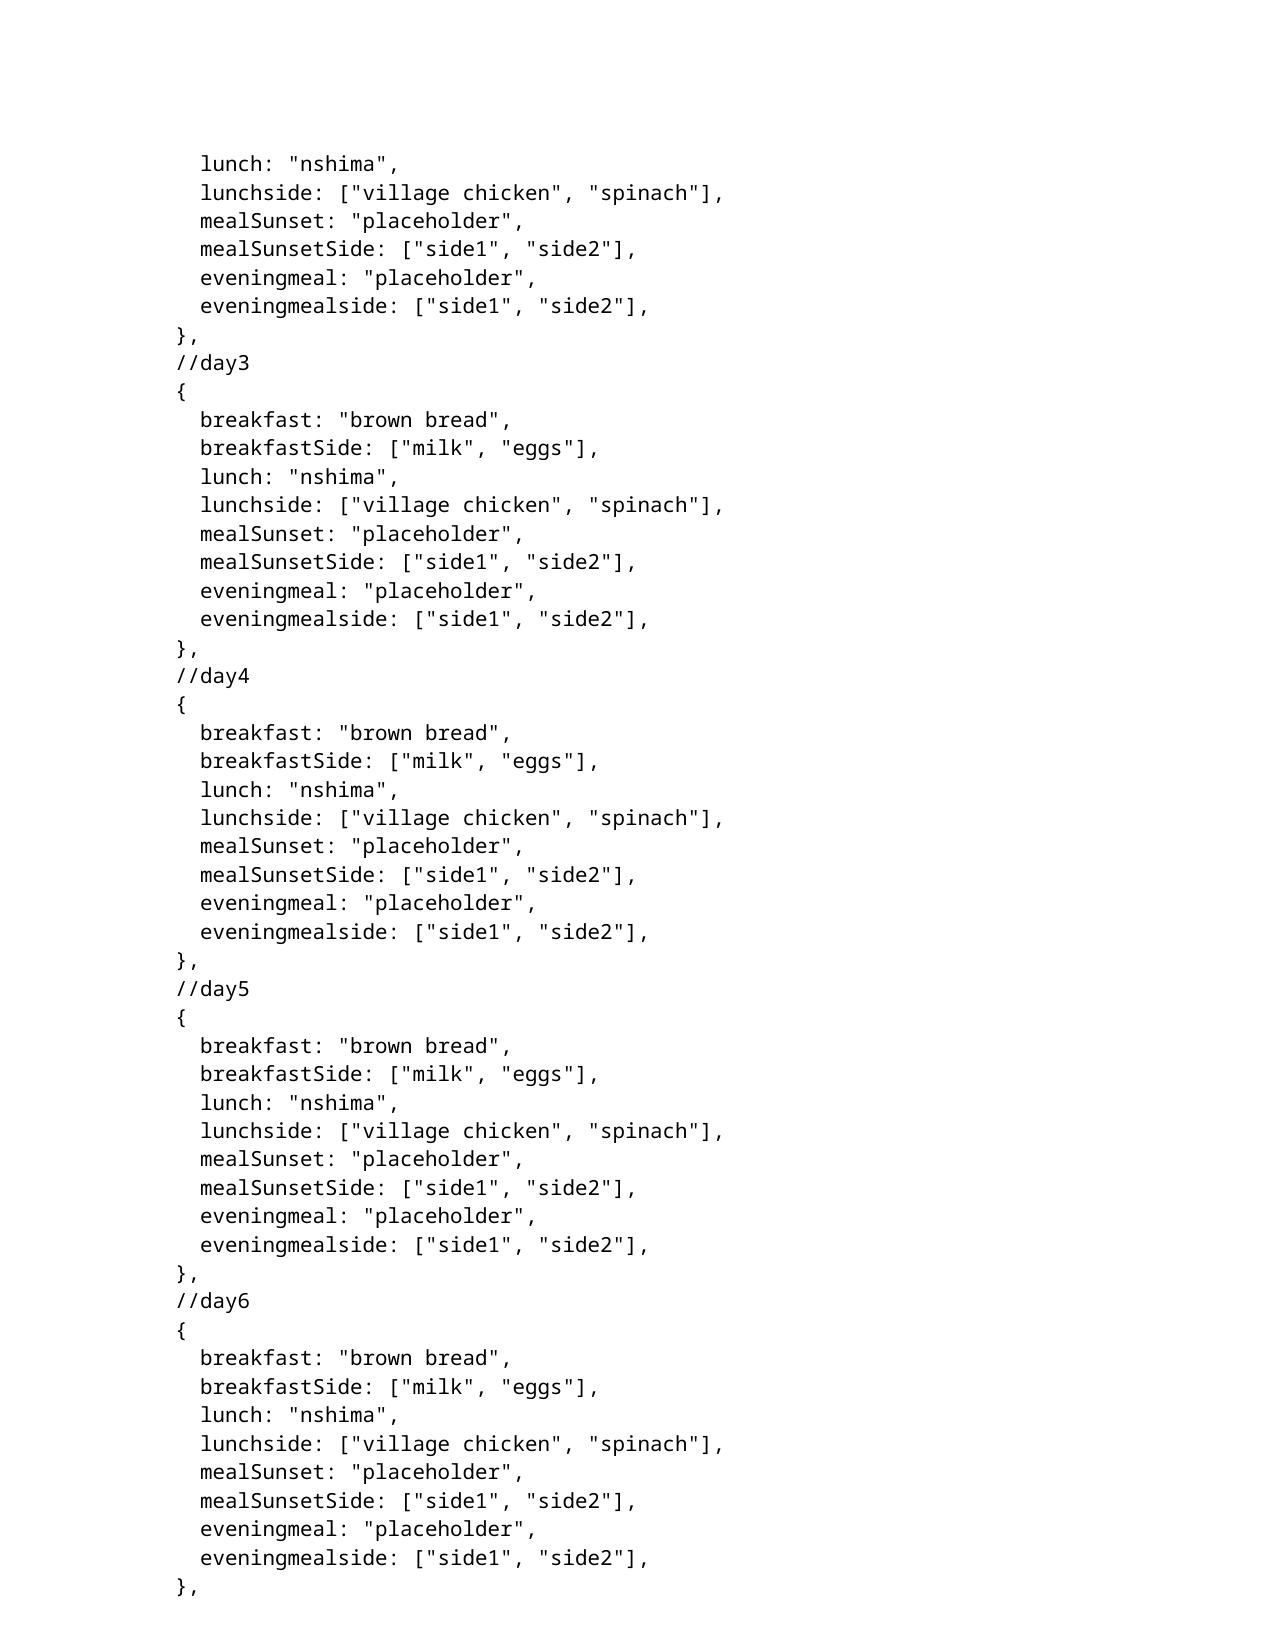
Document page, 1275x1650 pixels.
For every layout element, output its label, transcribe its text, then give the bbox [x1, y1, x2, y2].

text eveningmealside: ["side1", "side2"], [150, 917, 1125, 945]
text { [150, 1002, 1125, 1031]
text eveningmeal: "placeholder", [150, 1201, 1125, 1230]
text breakfastSide: ["milk", "eggs"], [150, 1059, 1125, 1088]
text }, [150, 633, 1125, 661]
text { [150, 377, 1125, 405]
text eveningmeal: "placeholder", [150, 888, 1125, 917]
text breakfast: "brown bread", [150, 1343, 1125, 1372]
text breakfast: "brown bread", [150, 718, 1125, 746]
text lunch: "nshima", [150, 1400, 1125, 1429]
text mealSunsetSide: ["side1", "side2"], [150, 1486, 1125, 1514]
text }, [150, 1258, 1125, 1287]
text lunchside: ["village chicken", "spinach"], [150, 490, 1125, 519]
text }, [150, 1571, 1125, 1599]
text breakfast: "brown bread", [150, 405, 1125, 433]
text mealSunset: "placeholder", [150, 832, 1125, 860]
text mealSunset: "placeholder", [150, 1144, 1125, 1173]
text mealSunsetSide: ["side1", "side2"], [150, 860, 1125, 888]
text eveningmealside: ["side1", "side2"], [150, 1230, 1125, 1258]
text lunchside: ["village chicken", "spinach"], [150, 1116, 1125, 1144]
text mealSunsetSide: ["side1", "side2"], [150, 234, 1125, 263]
text { [150, 689, 1125, 718]
text eveningmeal: "placeholder", [150, 263, 1125, 291]
text lunch: "nshima", [150, 1088, 1125, 1116]
text breakfast: "brown bread", [150, 1031, 1125, 1059]
text lunch: "nshima", [150, 775, 1125, 803]
text mealSunsetSide: ["side1", "side2"], [150, 1173, 1125, 1201]
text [150, 178, 1125, 206]
text { [150, 1315, 1125, 1343]
text eveningmealside: ["side1", "side2"], [150, 291, 1125, 320]
text breakfastSide: ["milk", "eggs"], [150, 433, 1125, 462]
text lunch: "nshima", [150, 462, 1125, 490]
text eveningmealside: ["side1", "side2"], [150, 1543, 1125, 1571]
text eveningmeal: "placeholder", [150, 576, 1125, 604]
text breakfastSide: ["milk", "eggs"], [150, 1372, 1125, 1400]
text lunchside: ["village chicken", "spinach"], [150, 803, 1125, 832]
text //day5 [150, 974, 1125, 1002]
text eveningmealside: ["side1", "side2"], [150, 604, 1125, 633]
text }, [150, 945, 1125, 974]
text breakfastSide: ["milk", "eggs"], [150, 746, 1125, 775]
text //day3 [150, 348, 1125, 377]
text lunch: "nshima", [150, 149, 1125, 178]
text mealSunset: "placeholder", [150, 519, 1125, 547]
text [150, 1429, 1125, 1457]
text mealSunset: "placeholder", [150, 1457, 1125, 1486]
text //day4 [150, 661, 1125, 689]
text eveningmeal: "placeholder", [150, 1514, 1125, 1543]
text //day6 [150, 1287, 1125, 1315]
text mealSunset: "placeholder", [150, 206, 1125, 234]
text mealSunsetSide: ["side1", "side2"], [150, 547, 1125, 576]
text }, [150, 320, 1125, 348]
